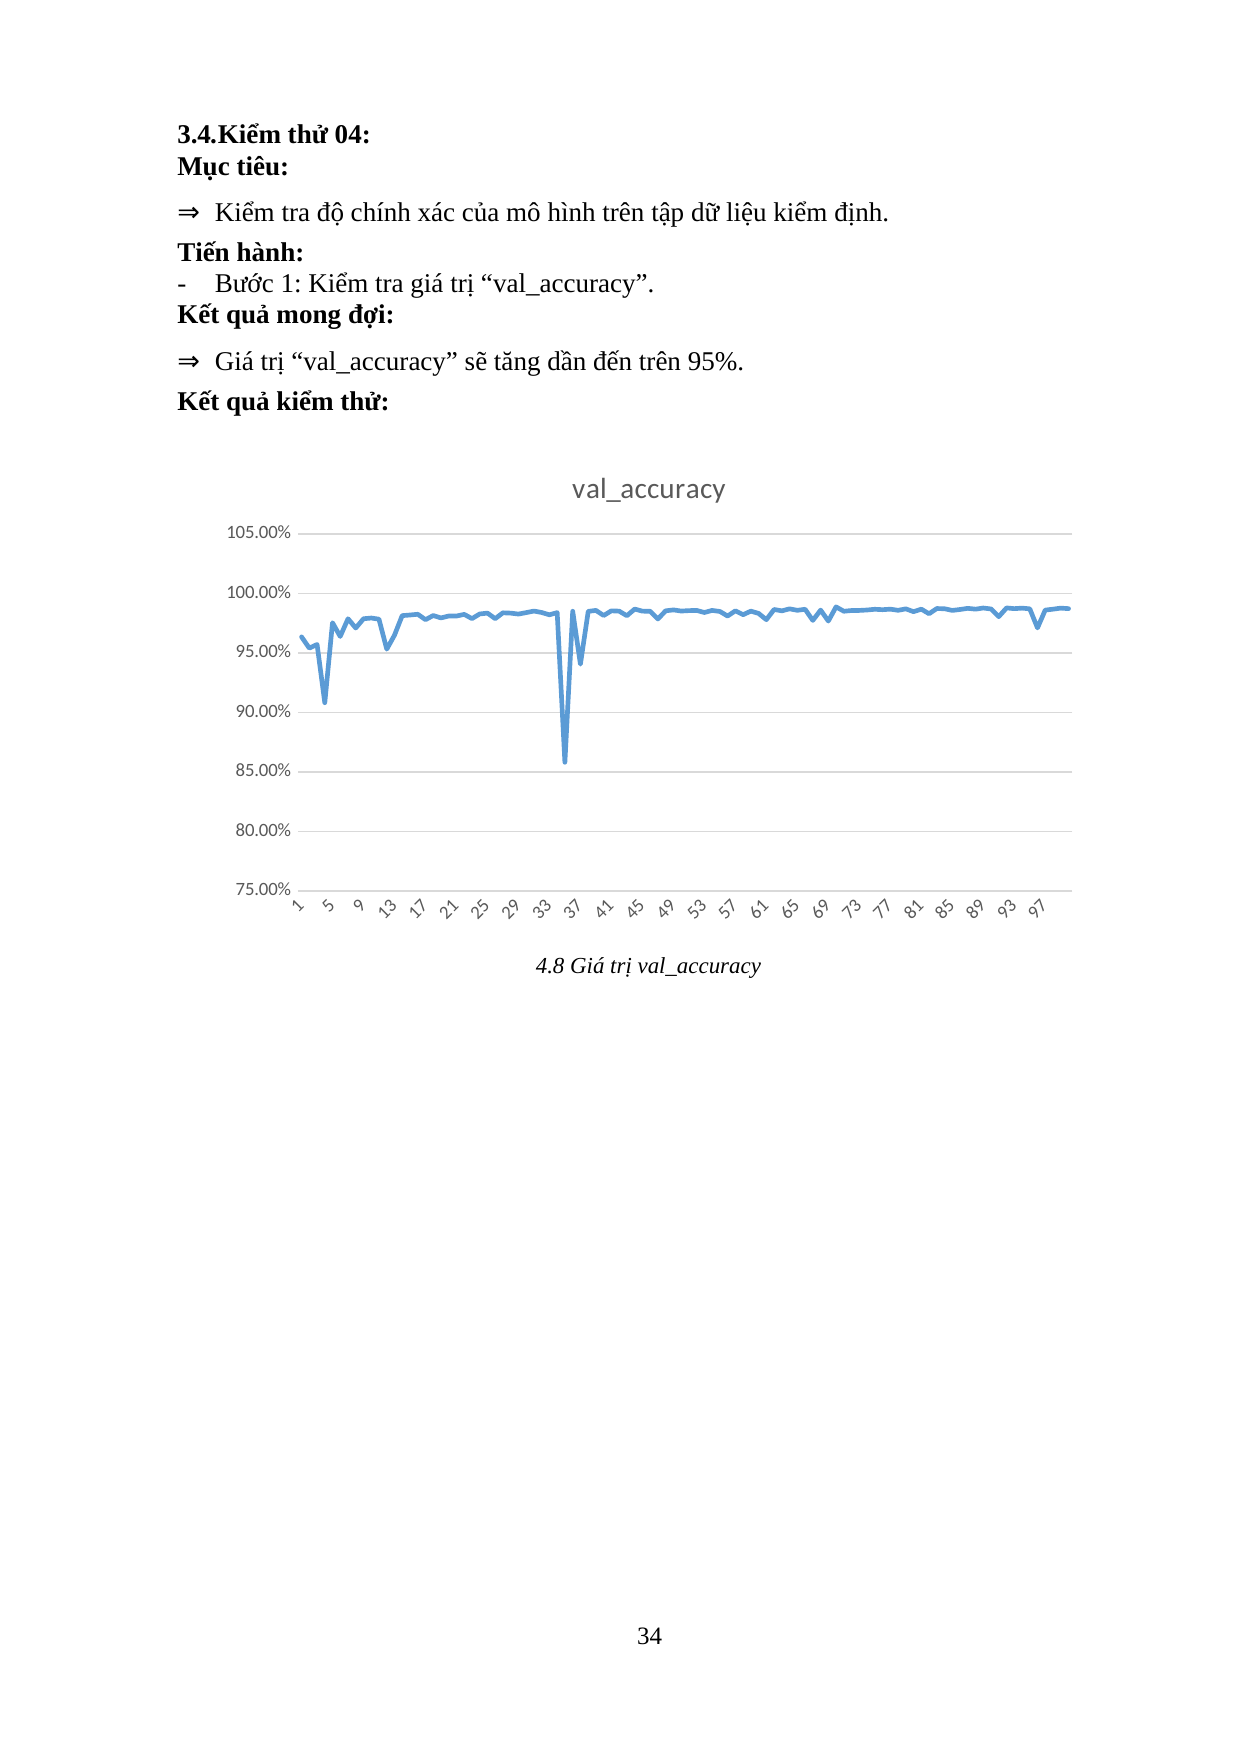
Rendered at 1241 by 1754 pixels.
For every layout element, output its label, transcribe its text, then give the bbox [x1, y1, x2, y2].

list Kiểm tra độ chính xác của mô hình trên tập dữ liệu kiểm định. [177, 181, 1122, 236]
text 4.8 Giá trị val_accuracy [177, 952, 1122, 979]
list Bước 1: Kiểm tra giá trị “val_accuracy”. [177, 267, 1122, 299]
text 3.4.Kiểm thử 04: [177, 118, 1122, 150]
text Kết quả mong đợi: [177, 299, 1122, 330]
text Kết quả kiểm thử: [177, 385, 1122, 416]
text Mục tiêu: [177, 150, 1122, 181]
text Tiến hành: [177, 236, 1122, 267]
list Giá trị “val_accuracy” sẽ tăng dần đến trên 95%. [177, 330, 1122, 385]
